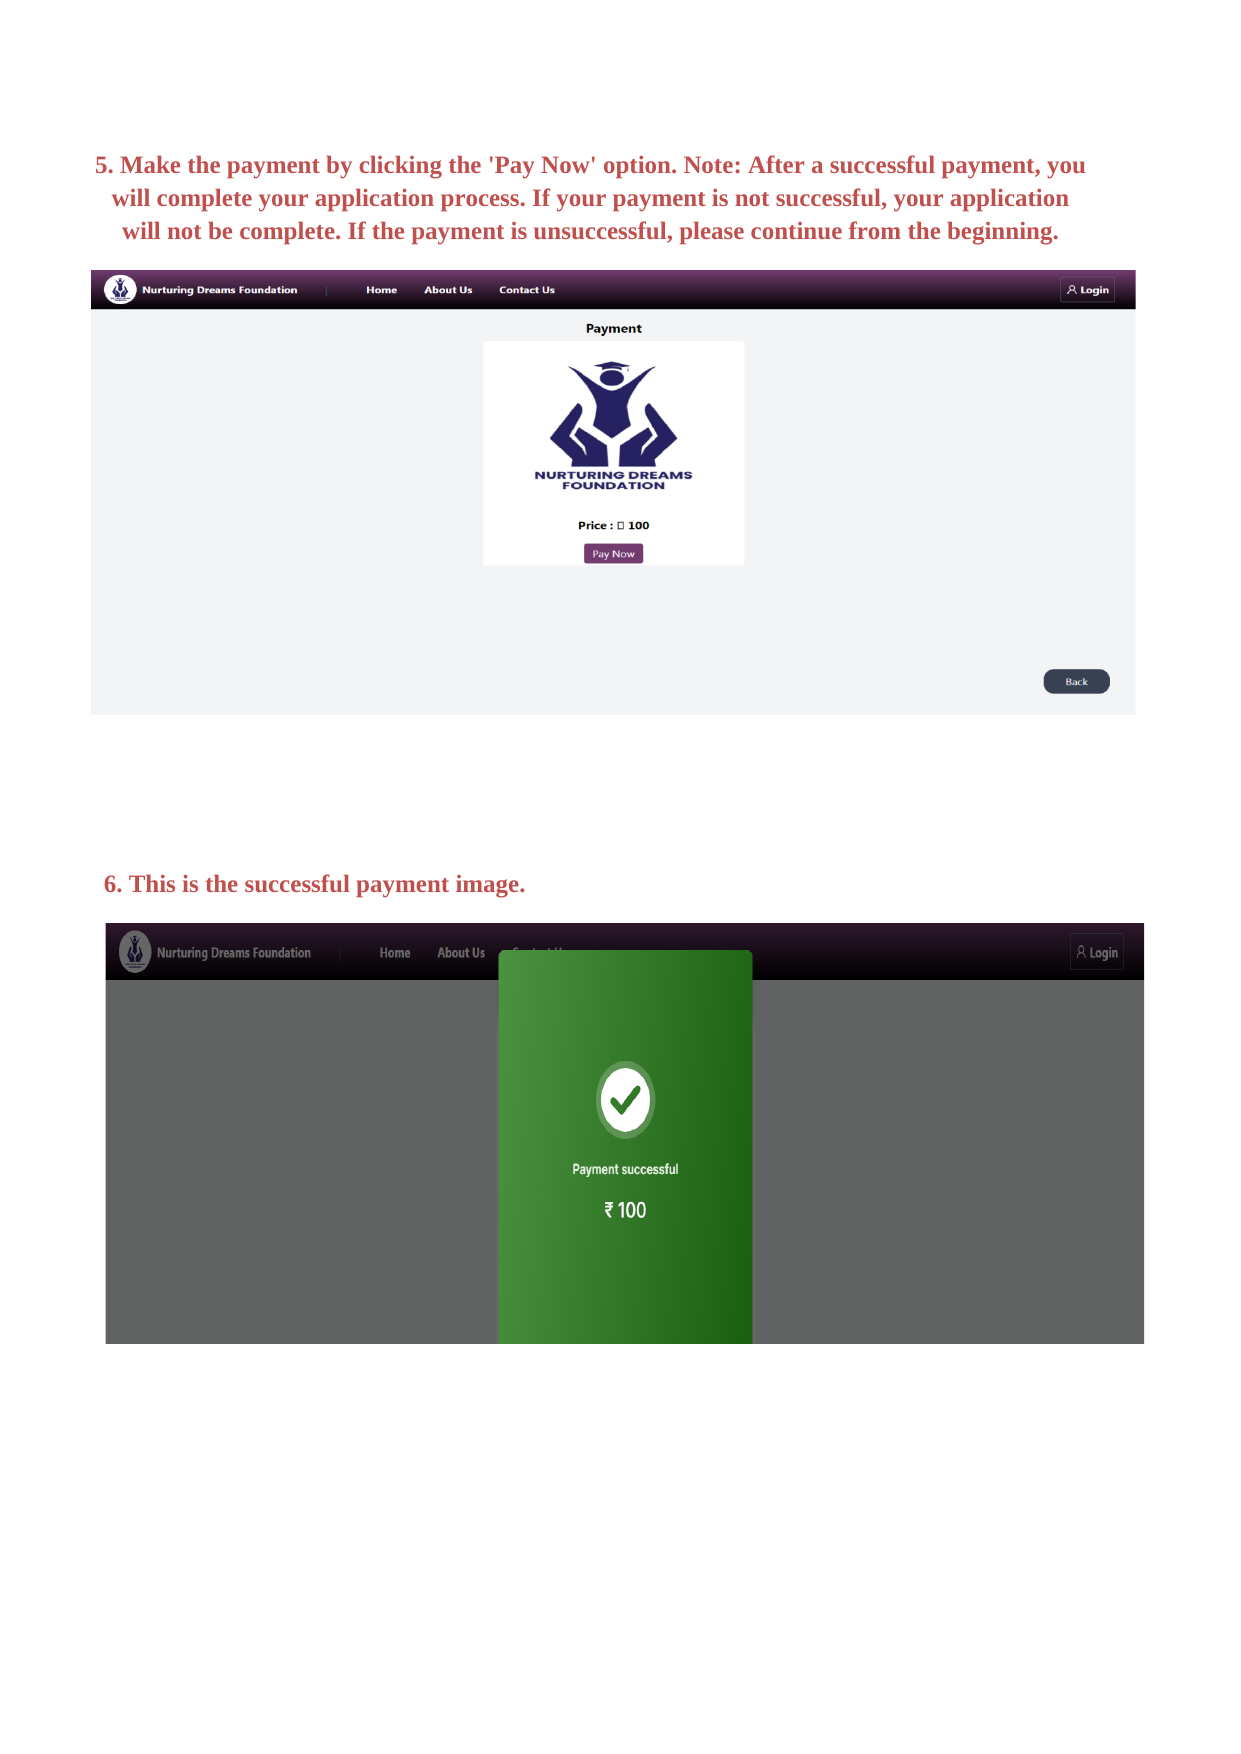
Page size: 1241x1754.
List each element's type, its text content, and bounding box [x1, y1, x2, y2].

picture [91, 270, 1136, 715]
picture [105, 923, 1145, 1344]
text 5. Make the payment by clicking the 'Pay Now' option. Note: After a successful payment, you will complete your application process. If your payment is not successful, your application will not be complete. If the payment is unsuccessful, please continue from the beginning. [91, 150, 1090, 245]
text 6. This is the successful payment image. [91, 869, 1090, 898]
